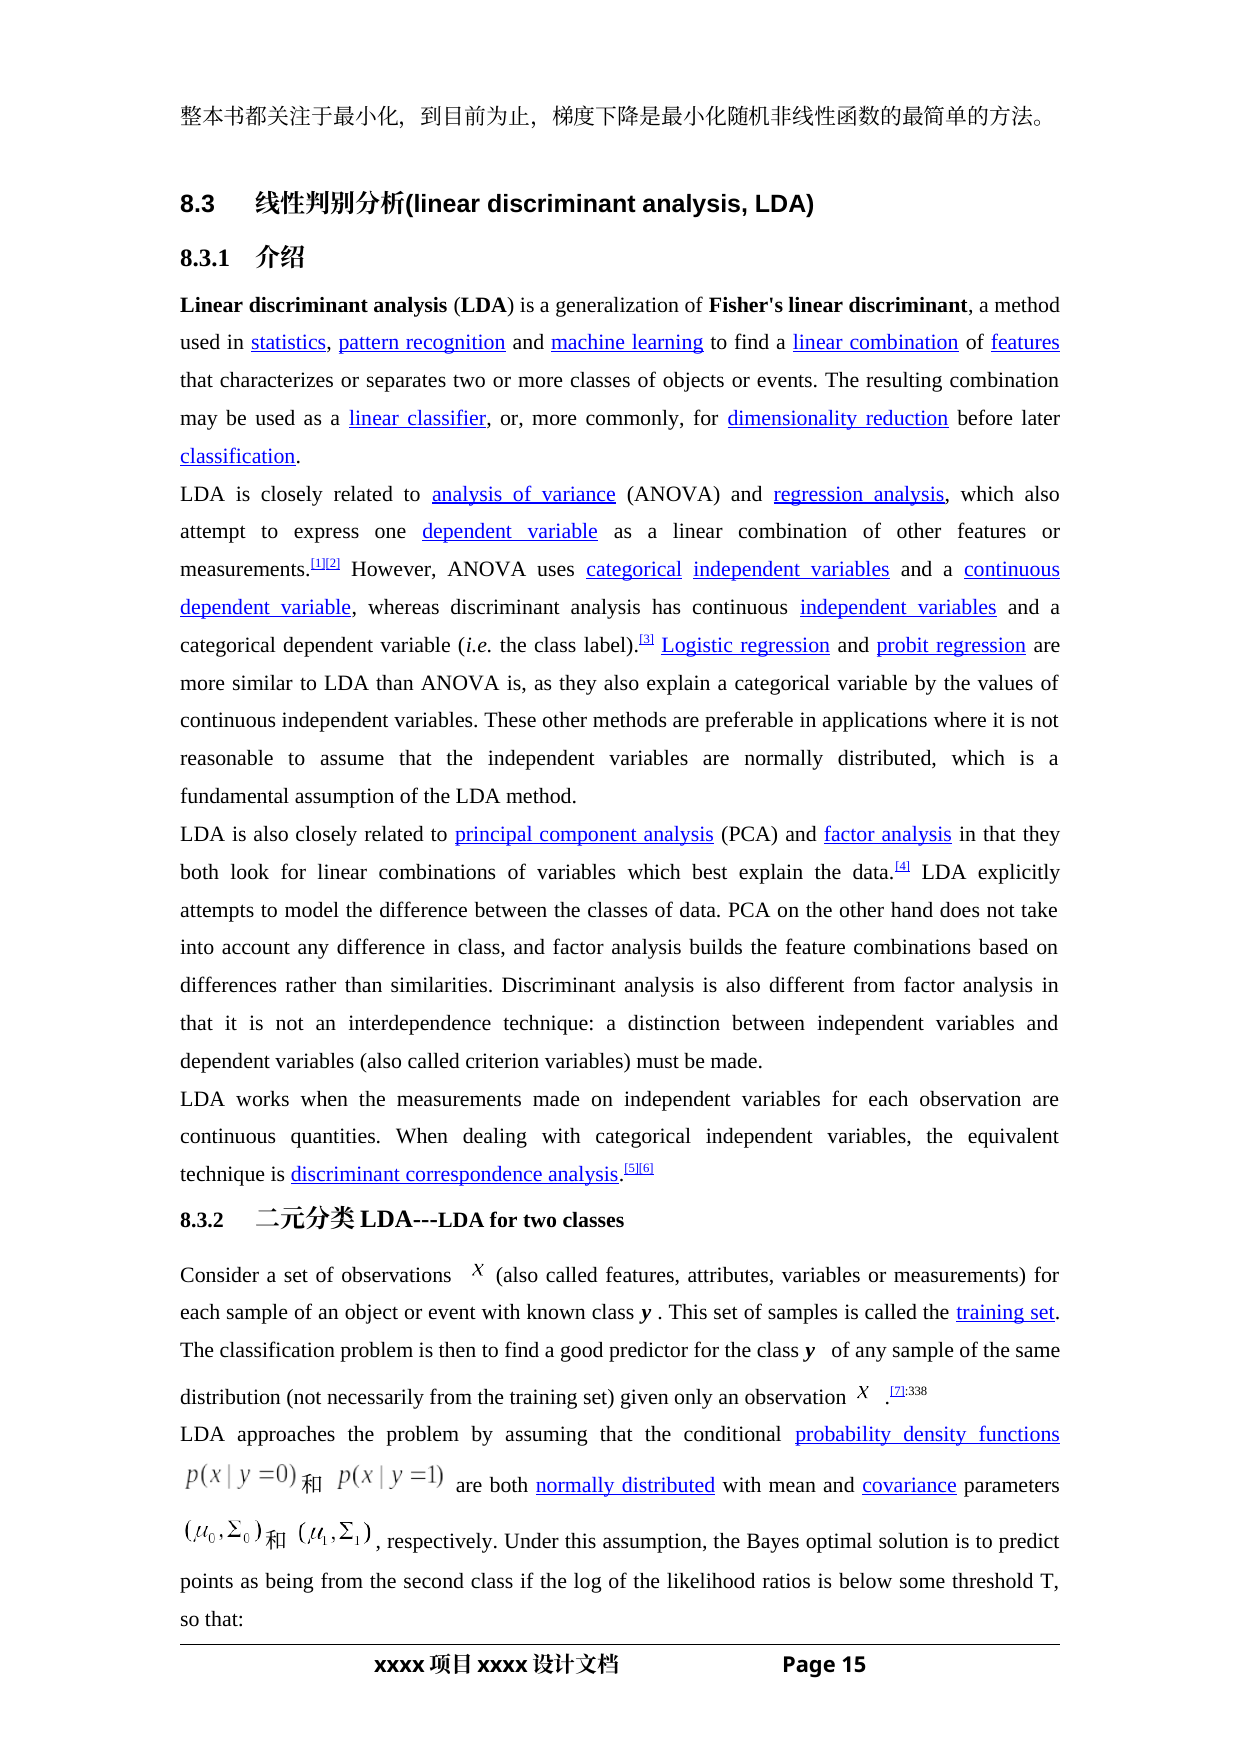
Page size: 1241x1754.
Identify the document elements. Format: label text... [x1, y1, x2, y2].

text 整本书都关注于最小化，到目前为止，梯度下降是最小化随机非线性函数的最简单的方法。 [180, 99, 1060, 130]
text LDA works when the measurements made on independent variables for each observation are continuous quantities. When dealing with categorical independent variables, the equivalent technique is discriminant correspondence analysis.[5][6] [180, 1086, 1060, 1186]
subtitle 线性判别分析(linear discriminant analysis, LDA) [180, 184, 1060, 220]
subtitle 介绍 [180, 238, 1060, 274]
text Linear discriminant analysis (LDA) is a generalization of Fisher's linear discriminant, a method used in statistics, pattern recognition and machine learning to find a linear combination of features that characterizes or separates two or more classes of objects or events. The resulting combination may be used as a linear classifier, or, more commonly, for dimensionality reduction before later classification. [180, 292, 1060, 468]
subtitle 二元分类LDA---LDA for two classes [180, 1199, 1060, 1235]
text LDA is also closely related to principal component analysis (PCA) and factor analysis in that they both look for linear combinations of variables which best explain the data.[4] LDA explicitly attempts to model the difference between the classes of data. PCA on the other hand does not take into account any difference in class, and factor analysis builds the feature combinations based on differences rather than similarities. Discriminant analysis is also different from factor analysis in that it is not an interdependence technique: a distinction between independent variables and dependent variables (also called criterion variables) must be made. [180, 821, 1060, 1073]
text LDA approaches the problem by assuming that the conditional probability density functions 和 are both normally distributed with mean and covariance parameters 和 , respectively. Under this assumption, the Bayes optimal solution is to predict points as being from the second class if the log of the likelihood ratios is below some threshold T, so that: [180, 1421, 1060, 1631]
text LDA is closely related to analysis of variance (ANOVA) and regression analysis, which also attempt to express one dependent variable as a linear combination of other features or measurements.[1][2] However, ANOVA uses categorical independent variables and a continuous dependent variable, whereas discriminant analysis has continuous independent variables and a categorical dependent variable (i.e. the class label).[3] Logistic regression and probit regression are more similar to LDA than ANOVA is, as they also explain a categorical variable by the values of continuous independent variables. These other methods are preferable in applications where it is not reasonable to assume that the independent variables are normally distributed, which is a fundamental assumption of the LDA method. [180, 481, 1060, 808]
text Consider a set of observations (also called features, attributes, variables or measurements) for each sample of an object or event with known class y . This set of samples is called the training set. The classification problem is then to find a good predictor for the class y of any sample of the same distribution (not necessarily from the training set) given only an observation .[7]:338 [180, 1253, 1060, 1409]
